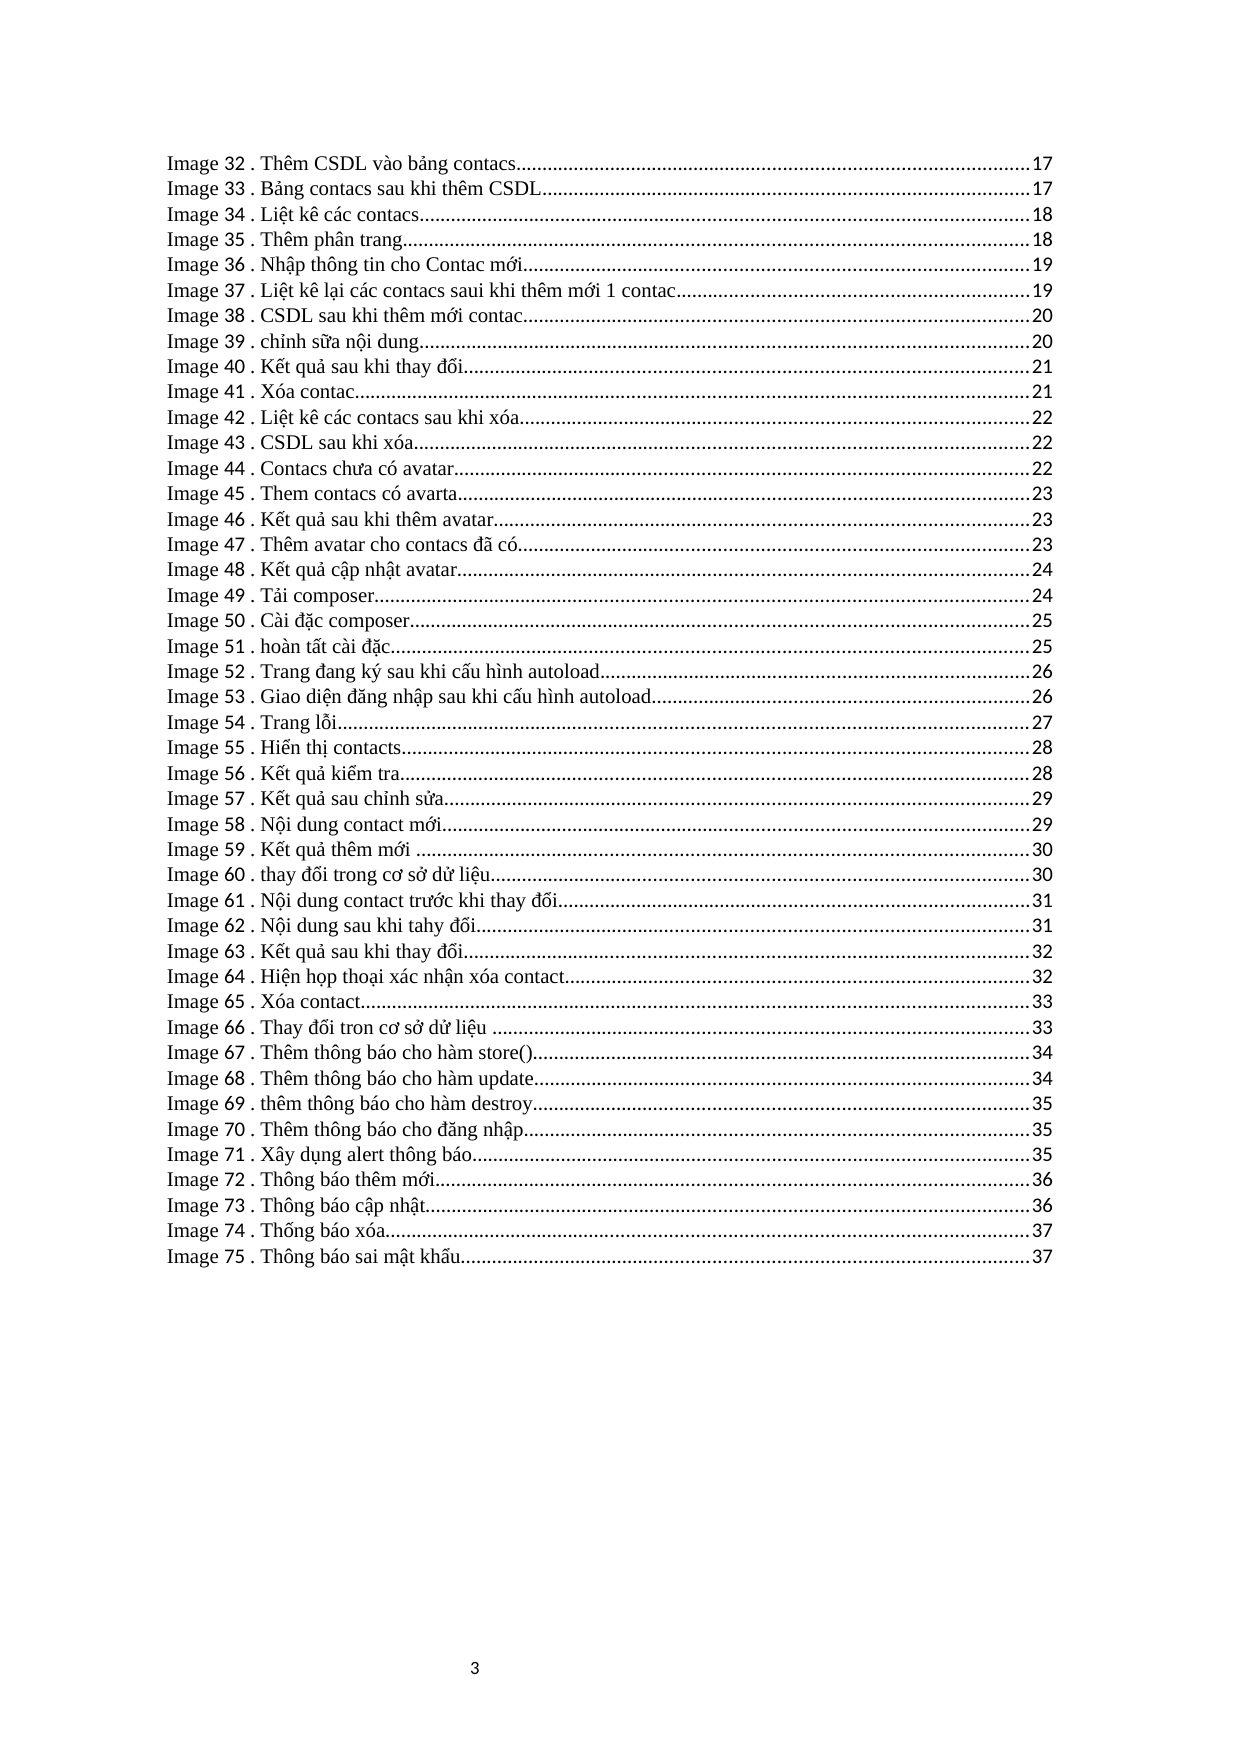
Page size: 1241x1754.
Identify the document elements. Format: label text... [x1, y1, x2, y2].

text Image 69 . thêm thông báo cho hàm destroy 35 [167, 1090, 1053, 1116]
text Image 41 . Xóa contac 21 [167, 379, 1053, 404]
text Image 43 . CSDL sau khi xóa 22 [167, 429, 1053, 455]
text Image 44 . Contacs chưa có avatar 22 [167, 455, 1053, 480]
text Image 57 . Kết quả sau chỉnh sửa 29 [167, 785, 1053, 811]
text Image 42 . Liệt kê các contacs sau khi xóa 22 [167, 404, 1053, 429]
text Image 51 . hoàn tất cài đặc 25 [167, 633, 1053, 658]
text Image 50 . Cài đặc composer 25 [167, 607, 1053, 633]
text Image 75 . Thông báo sai mật khẩu 37 [167, 1243, 1053, 1268]
text Image 70 . Thêm thông báo cho đăng nhập 35 [167, 1116, 1053, 1141]
text Image 60 . thay đổi trong cơ sở dử liệu 30 [167, 862, 1053, 887]
text Image 53 . Giao diện đăng nhập sau khi cấu hình autoload 26 [167, 684, 1053, 709]
text Image 65 . Xóa contact 33 [167, 989, 1053, 1014]
text Image 40 . Kết quả sau khi thay đổi 21 [167, 353, 1053, 379]
text Image 49 . Tải composer 24 [167, 582, 1053, 607]
text Image 37 . Liệt kê lại các contacs saui khi thêm mới 1 contac 19 [167, 277, 1053, 302]
text Image 58 . Nội dung contact mới 29 [167, 811, 1053, 836]
text Image 33 . Bảng contacs sau khi thêm CSDL 17 [167, 175, 1053, 201]
text Image 48 . Kết quả cập nhật avatar 24 [167, 557, 1053, 582]
text Image 73 . Thông báo cập nhật 36 [167, 1192, 1053, 1217]
text Image 66 . Thay đổi tron cơ sở dử liệu 33 [167, 1014, 1053, 1039]
text Image 63 . Kết quả sau khi thay đổi 32 [167, 938, 1053, 963]
text Image 52 . Trang đang ký sau khi cấu hình autoload 26 [167, 658, 1053, 684]
text Image 47 . Thêm avatar cho contacs đã có 23 [167, 531, 1053, 557]
text Image 32 . Thêm CSDL vào bảng contacs 17 [167, 150, 1053, 175]
text Image 68 . Thêm thông báo cho hàm update 34 [167, 1065, 1053, 1090]
text Image 61 . Nội dung contact trước khi thay đổi 31 [167, 887, 1053, 912]
text Image 46 . Kết quả sau khi thêm avatar 23 [167, 506, 1053, 531]
text Image 74 . Thống báo xóa 37 [167, 1217, 1053, 1243]
text Image 34 . Liệt kê các contacs 18 [167, 201, 1053, 226]
text Image 45 . Them contacs có avarta 23 [167, 480, 1053, 506]
text Image 35 . Thêm phân trang 18 [167, 226, 1053, 252]
text Image 72 . Thông báo thêm mới 36 [167, 1167, 1053, 1192]
text Image 64 . Hiện họp thoại xác nhận xóa contact 32 [167, 963, 1053, 989]
text Image 67 . Thêm thông báo cho hàm store() 34 [167, 1039, 1053, 1065]
text Image 38 . CSDL sau khi thêm mới contac 20 [167, 302, 1053, 328]
text Image 39 . chỉnh sữa nội dung 20 [167, 328, 1053, 353]
text Image 55 . Hiển thị contacts 28 [167, 734, 1053, 760]
text Image 54 . Trang lỗi 27 [167, 709, 1053, 734]
text Image 62 . Nội dung sau khi tahy đổi 31 [167, 912, 1053, 938]
text Image 71 . Xây dụng alert thông báo 35 [167, 1141, 1053, 1167]
text Image 56 . Kết quả kiểm tra 28 [167, 760, 1053, 785]
text Image 59 . Kết quả thêm mới 30 [167, 836, 1053, 862]
text Image 36 . Nhập thông tin cho Contac mới 19 [167, 252, 1053, 277]
